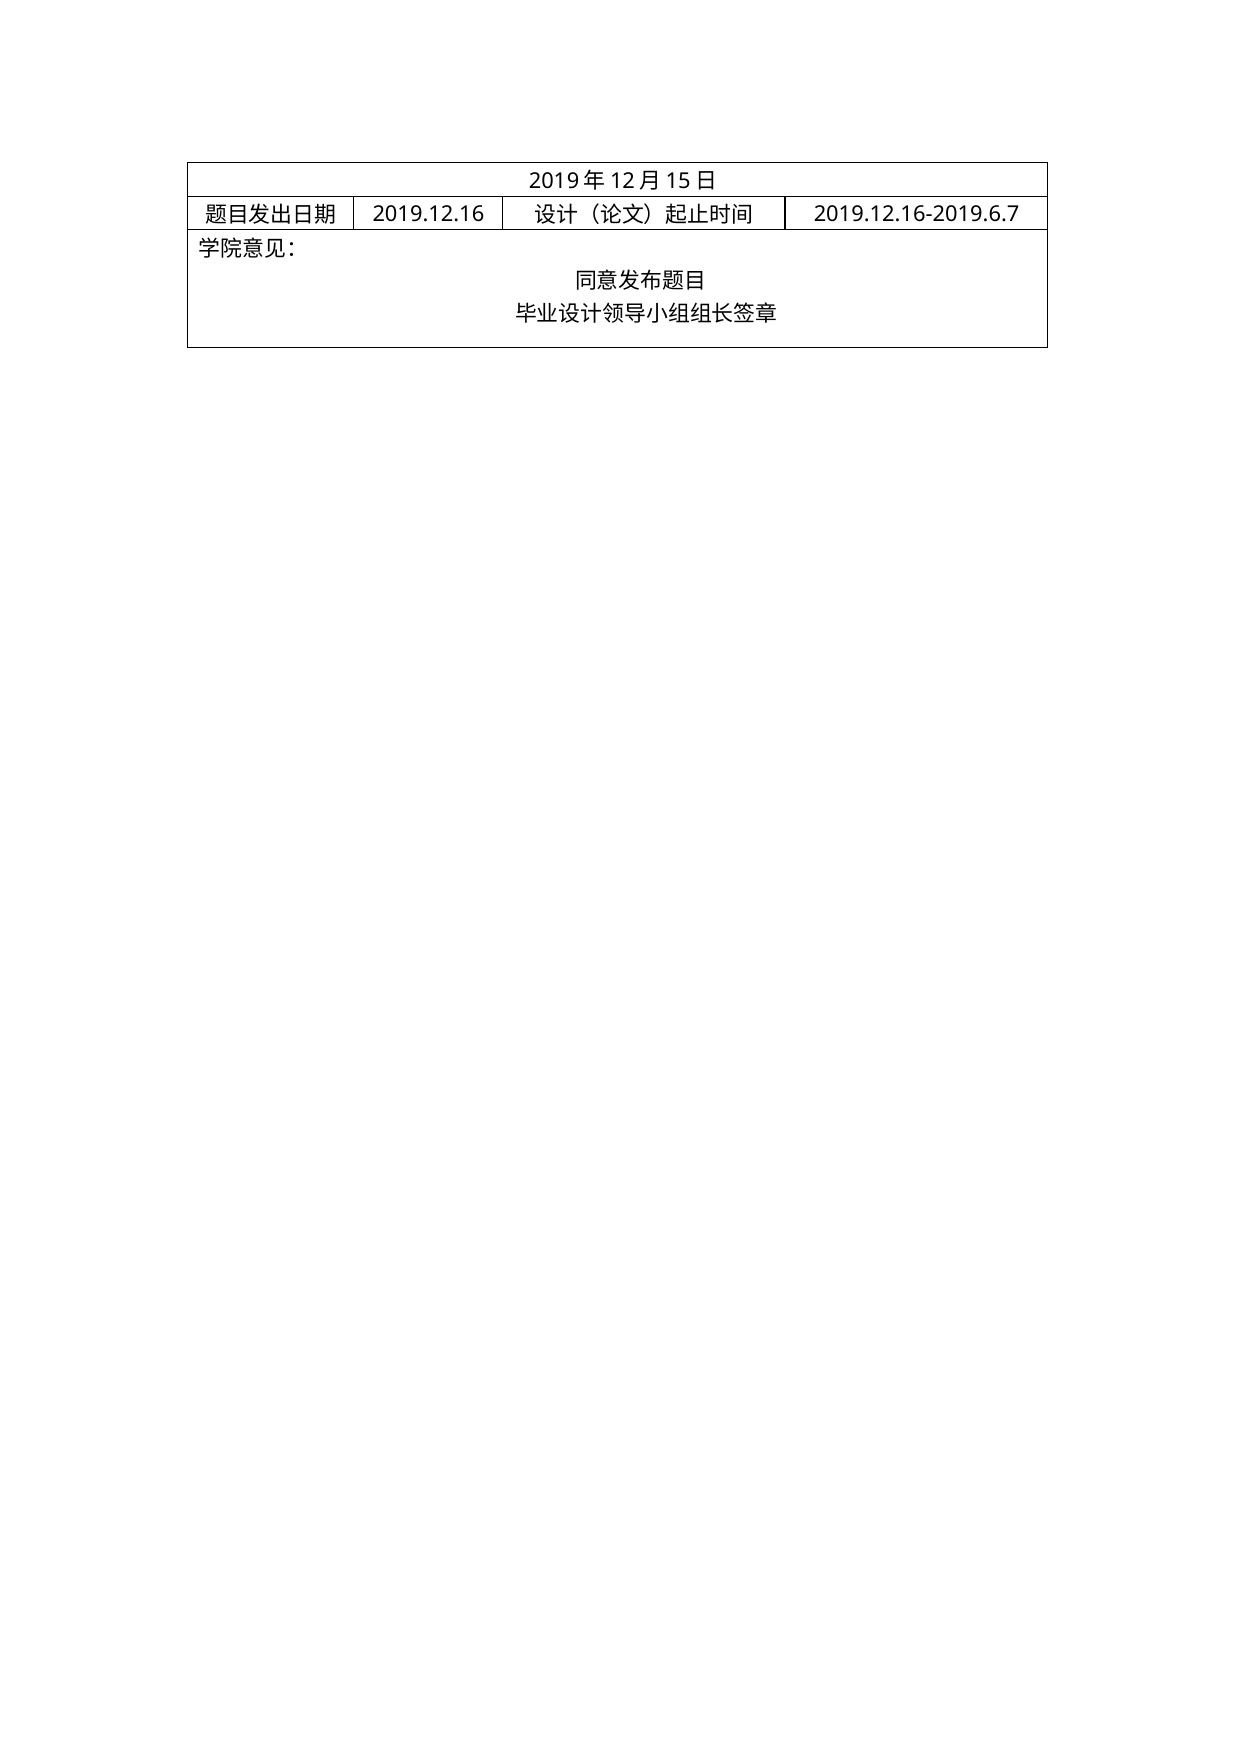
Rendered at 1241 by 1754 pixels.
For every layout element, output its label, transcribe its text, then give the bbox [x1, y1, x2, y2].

table_cell 2019.12.16 [354, 197, 502, 229]
table_cell 学院意见： 同意发布题目 毕业设计领导小组组长签章 [188, 230, 1047, 347]
table_cell 设计（论文）起止时间 [503, 197, 784, 229]
table_cell 2019.12.16-2019.6.7 [786, 197, 1047, 229]
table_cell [188, 163, 1047, 196]
table_cell 题目发出日期 [188, 197, 353, 229]
